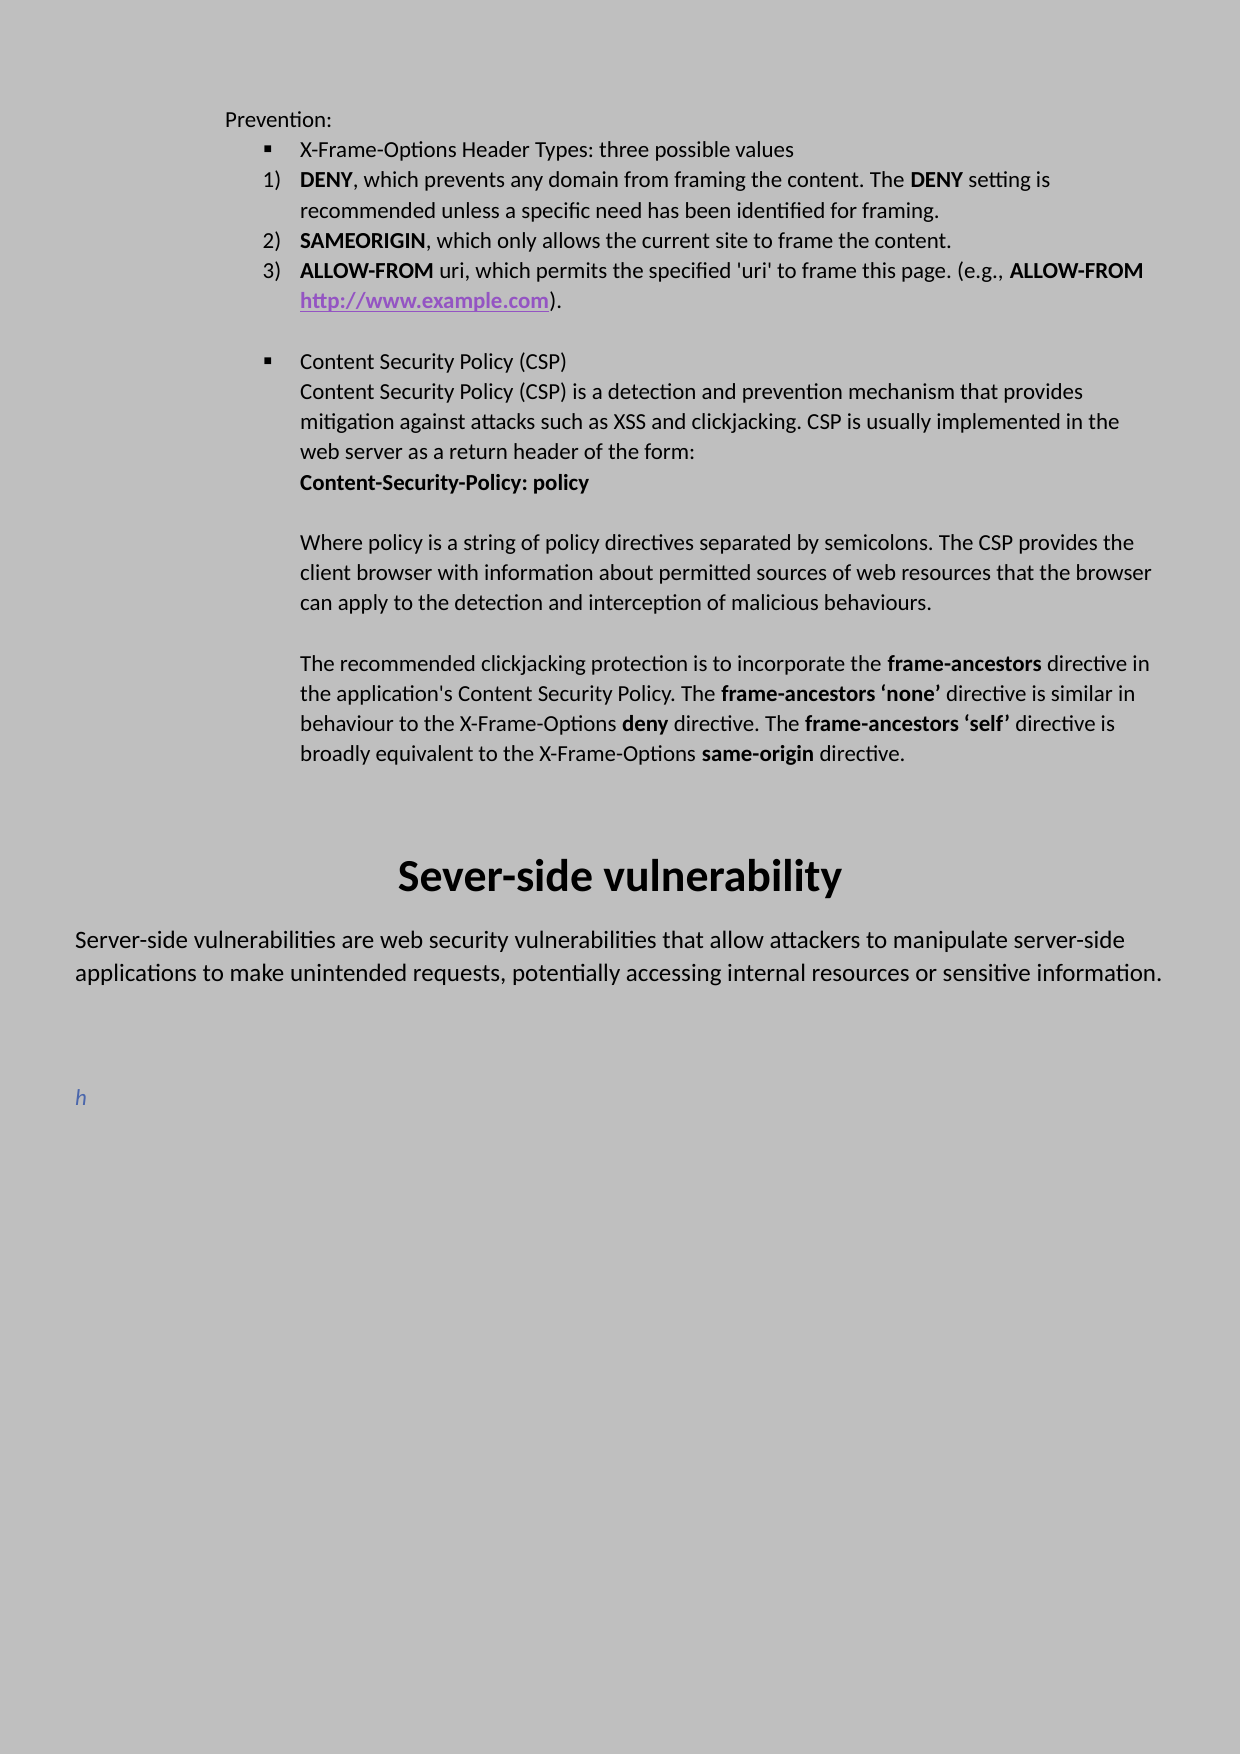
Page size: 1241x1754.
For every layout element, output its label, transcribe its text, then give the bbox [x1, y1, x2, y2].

text Server-side vulnerabilities are web security vulnerabilities that allow attackers to manipulate server-side applications to make unintended requests, potentially accessing internal resources or sensitive information. [75, 924, 1165, 987]
list behaviour to the X-Frame-Options deny directive. The frame-ancestors ‘self’ directive is [300, 709, 1165, 737]
text Sever-side vulnerability [75, 847, 1165, 903]
list The recommended clickjacking protection is to incorporate the frame-ancestors directive in the application's Content Security Policy. The frame-ancestors ‘none’ directive is similar in [300, 649, 1165, 707]
list SAMEORIGIN, which only allows the current site to frame the content. [262, 226, 1165, 254]
text h [75, 1083, 1165, 1111]
list broadly equivalent to the X-Frame-Options same-origin directive. [300, 739, 1165, 768]
list X-Frame-Options Header Types: three possible values [262, 135, 1165, 163]
list Content-Security-Policy: policy [300, 468, 1165, 496]
list ALLOW-FROM uri, which permits the specified 'uri' to frame this page. (e.g., ALLOW-FROM http://www.example.com). [262, 256, 1165, 314]
list Prevention: [225, 105, 1165, 133]
list Where policy is a string of policy directives separated by semicolons. The CSP provides the client browser with information about permitted sources of web resources that the browser can apply to the detection and interception of malicious behaviours. [300, 528, 1165, 617]
list Content Security Policy (CSP) is a detection and prevention mechanism that provides mitigation against attacks such as XSS and clickjacking. CSP is usually implemented in the web server as a return header of the form: [300, 377, 1165, 466]
list DENY, which prevents any domain from framing the content. The DENY setting is recommended unless a specific need has been identified for framing. [262, 166, 1165, 224]
list Content Security Policy (CSP) [262, 347, 1165, 375]
